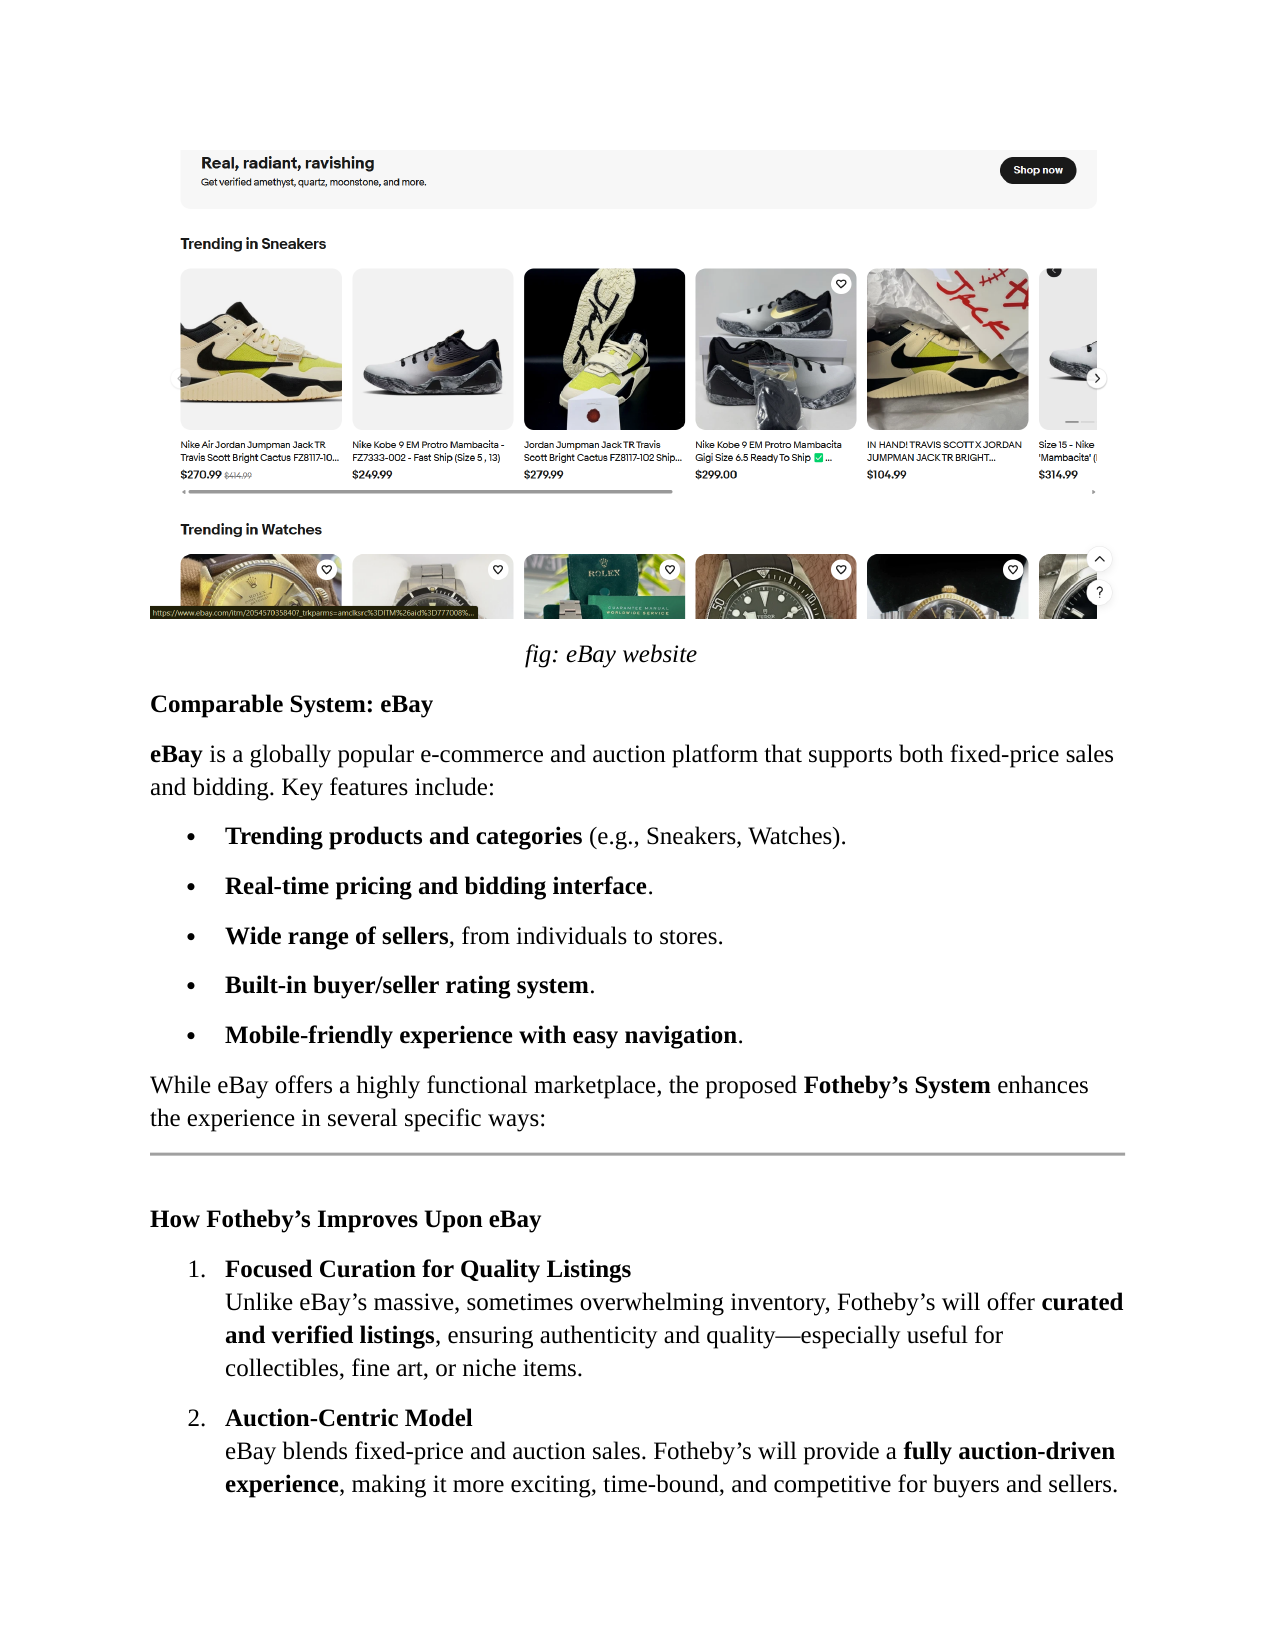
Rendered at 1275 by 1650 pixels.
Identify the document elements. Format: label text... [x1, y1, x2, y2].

list Trending products and categories (e.g., Sneakers, Watches). [187, 821, 1125, 850]
list Focused Curation for Quality Listings Unlike eBay’s massive, sometimes overwhelming inventory, Fotheby’s will offer curated and verified listings, ensuring authenticity and quality—especially useful for collectibles, fine art, or niche items. [187, 1254, 1125, 1382]
picture [150, 150, 1125, 619]
text How Fotheby’s Improves Upon eBay [150, 1204, 1125, 1233]
text Comparable System: eBay [150, 689, 1125, 718]
text eBay is a globally popular e-commerce and auction platform that supports both fixed-price sales and bidding. Key features include: [150, 739, 1125, 801]
list Auction-Centric Model eBay blends fixed-price and auction sales. Fotheby’s will provide a fully auction-driven experience, making it more exciting, time-bound, and competitive for buyers and sellers. [187, 1403, 1125, 1497]
list Wide range of sellers, from individuals to stores. [187, 921, 1125, 949]
list Built-in buyer/seller rating system. [187, 971, 1125, 999]
list Mobile-friendly experience with easy navigation. [187, 1020, 1125, 1049]
text fig: eBay website [150, 639, 1125, 668]
list Real-time pricing and bidding interface. [187, 871, 1125, 900]
text While eBay offers a highly functional marketplace, the proposed Fotheby’s System enhances the experience in several specific ways: [150, 1070, 1125, 1132]
